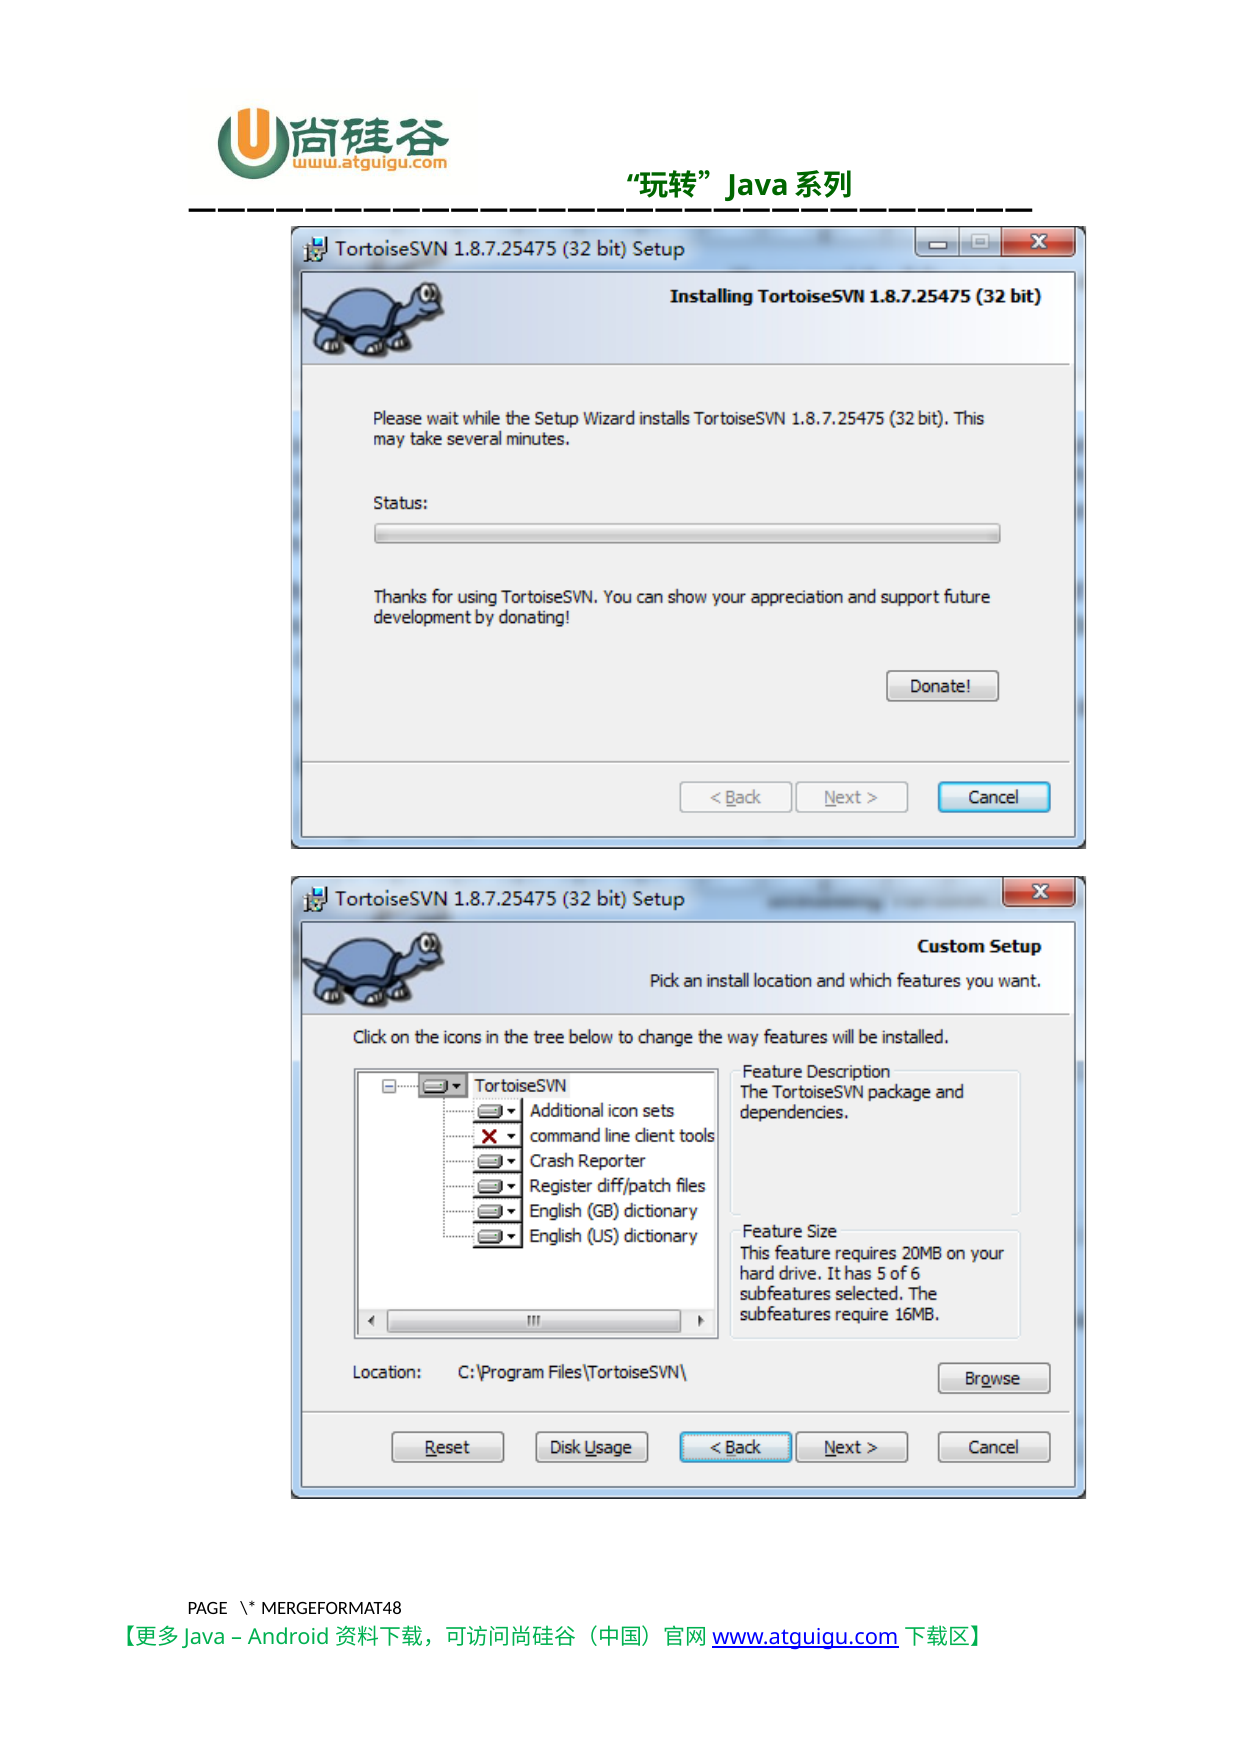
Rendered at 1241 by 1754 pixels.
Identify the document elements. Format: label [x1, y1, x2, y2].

picture [290, 876, 1087, 1499]
picture [290, 226, 1087, 849]
picture [187, 88, 479, 195]
